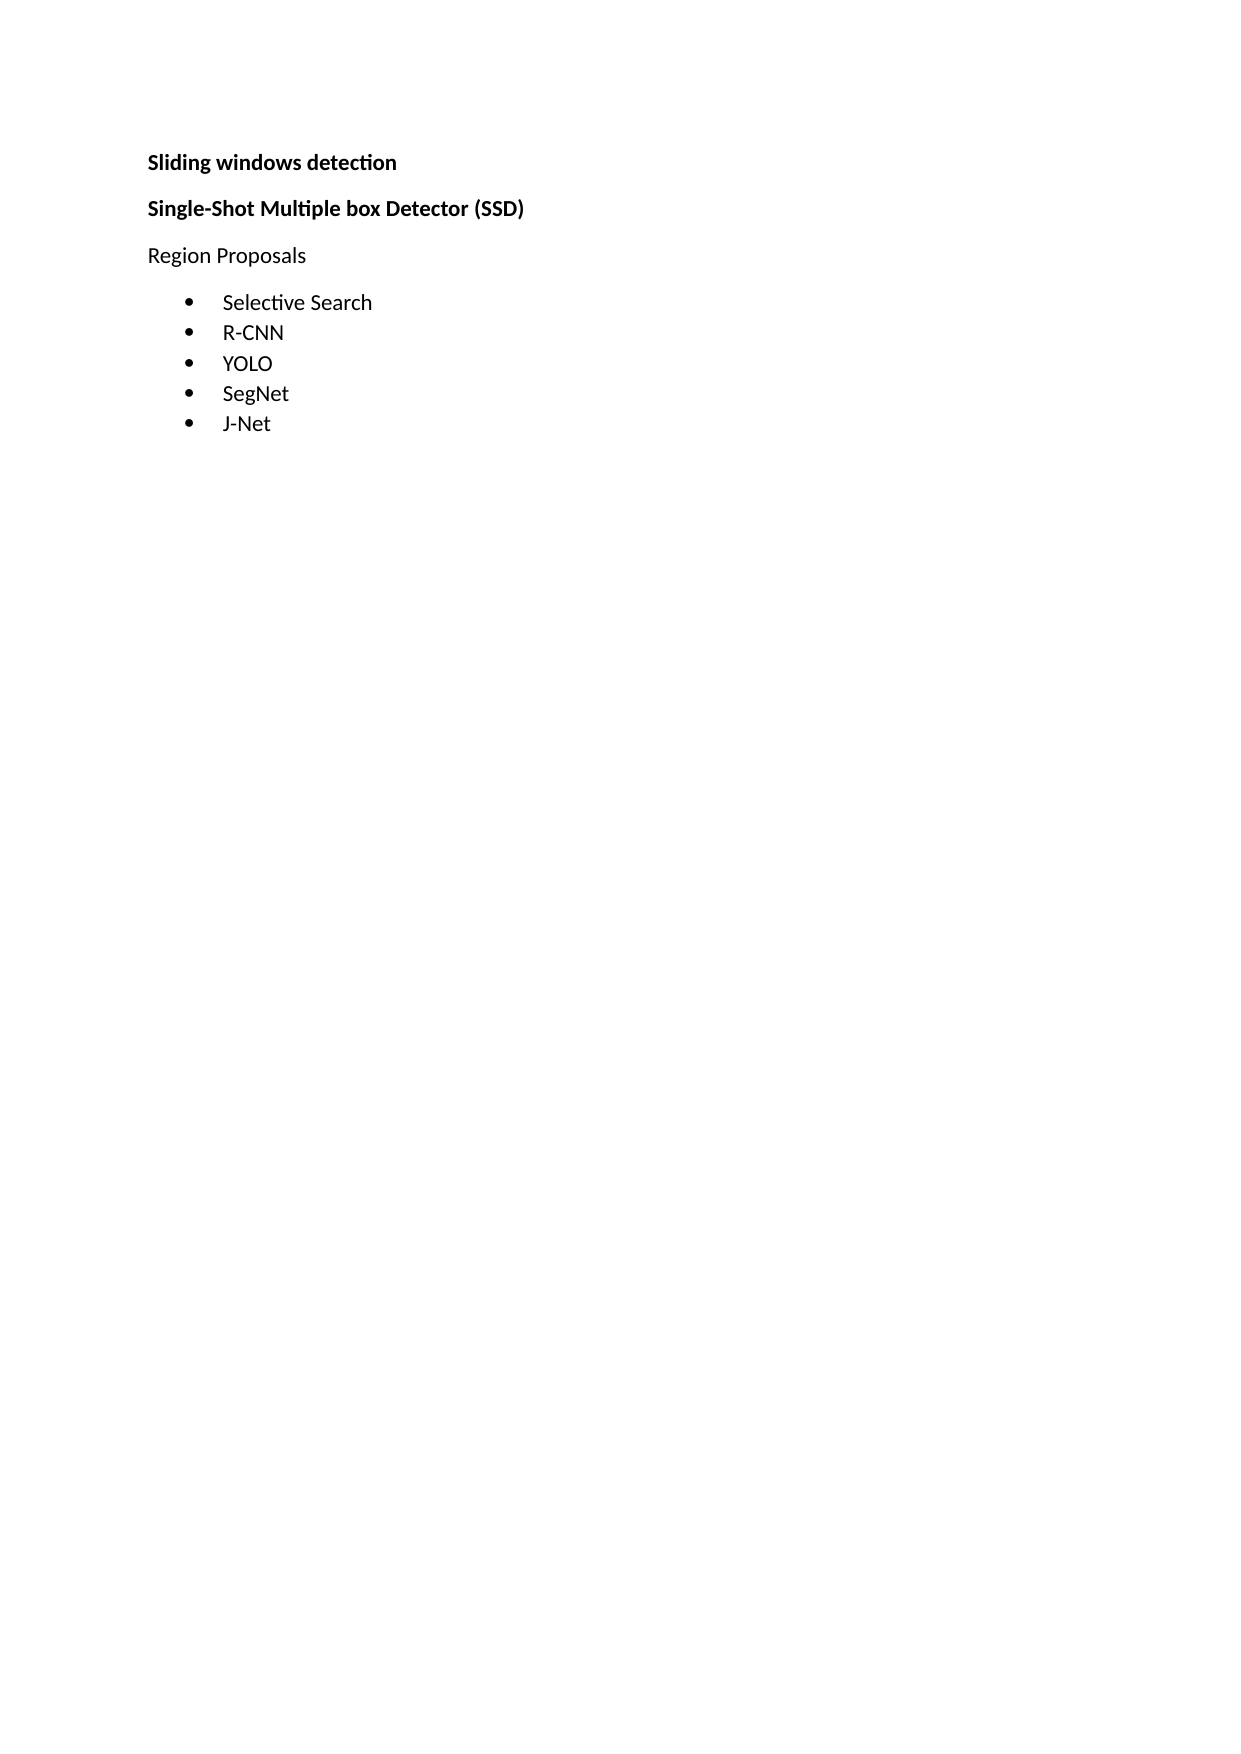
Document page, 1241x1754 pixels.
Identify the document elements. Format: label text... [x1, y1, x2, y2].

list J-Net [185, 409, 1093, 437]
list YOLO [185, 349, 1093, 377]
text Region Proposals [148, 241, 1093, 269]
list Selective Search [185, 288, 1093, 316]
text Sliding windows detection [148, 148, 1093, 176]
text Single-Shot Multiple box Detector (SSD) [148, 194, 1093, 222]
list SegNet [185, 379, 1093, 407]
list R-CNN [185, 318, 1093, 346]
